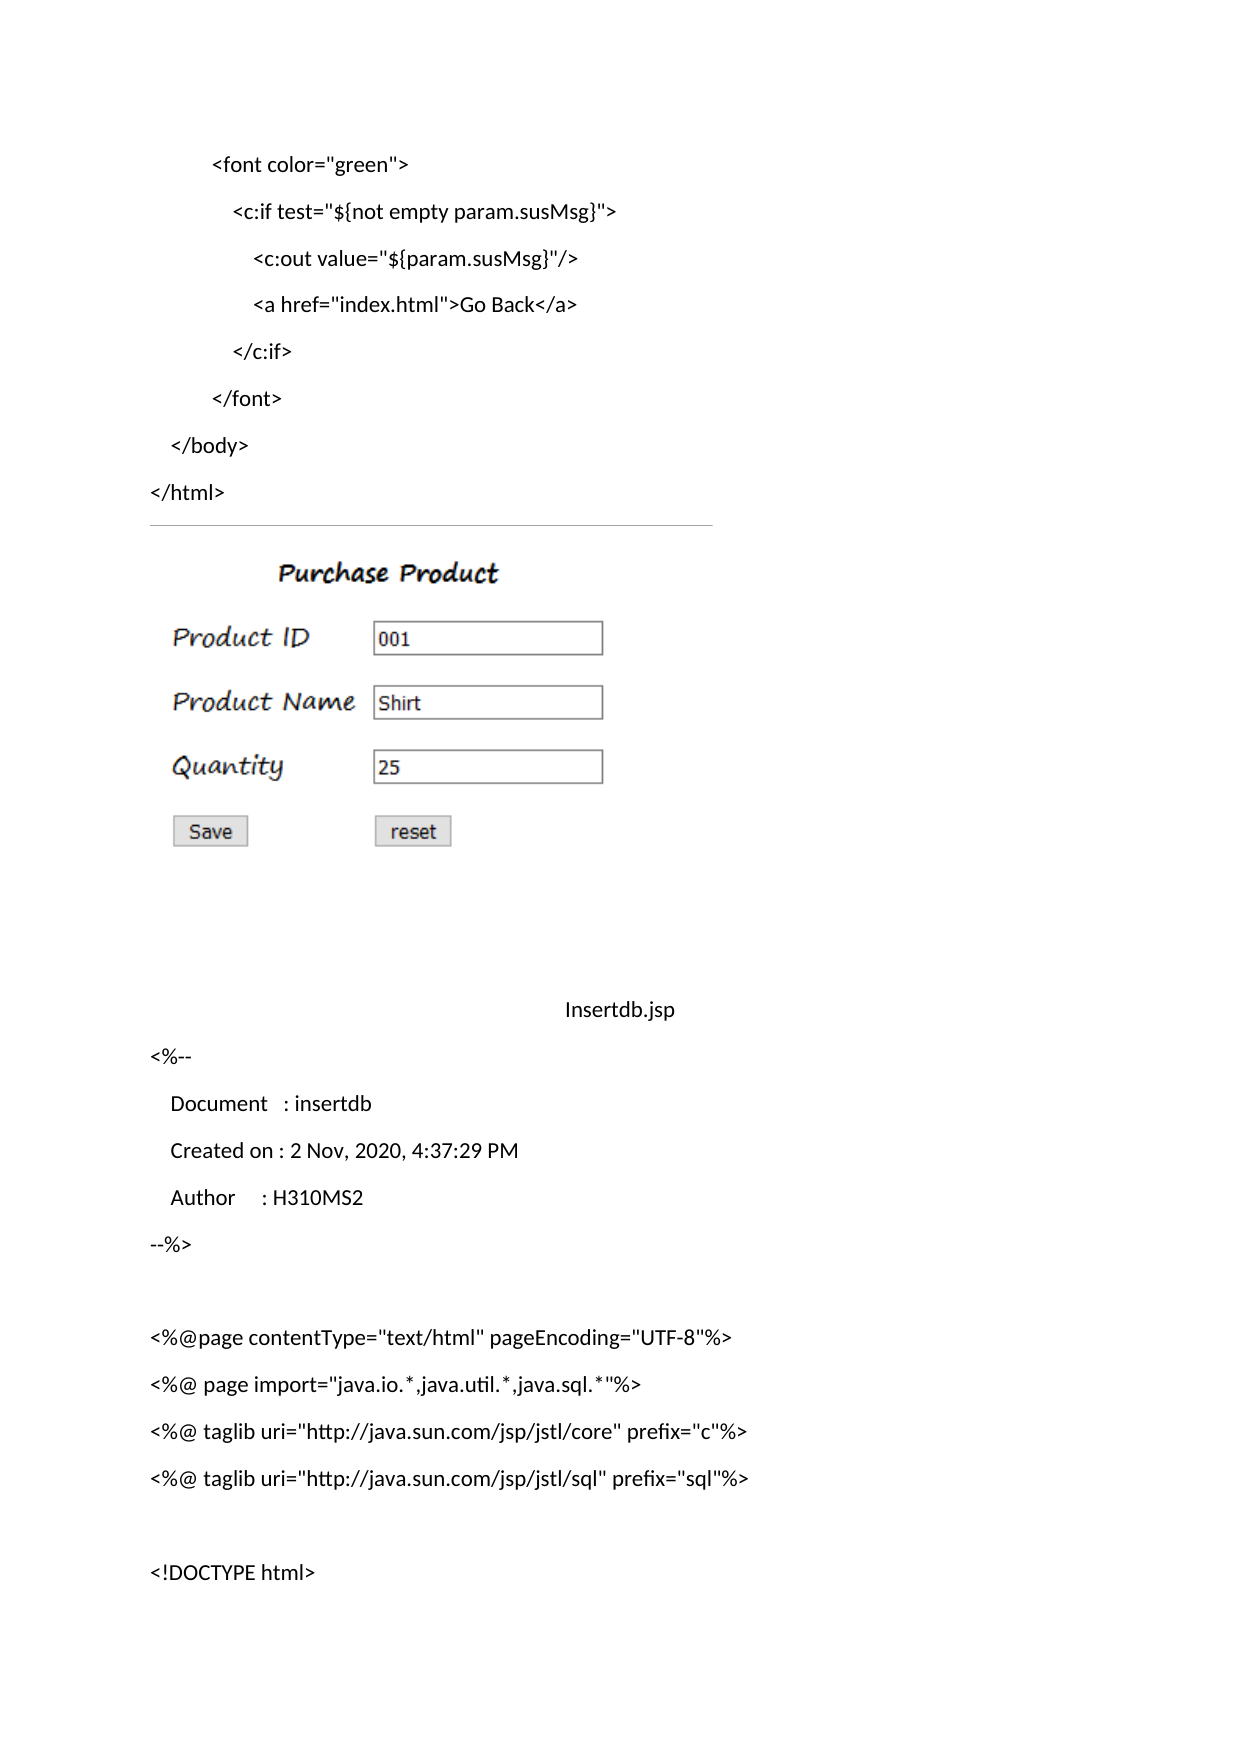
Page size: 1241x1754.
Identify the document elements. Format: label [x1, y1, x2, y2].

picture [150, 525, 713, 930]
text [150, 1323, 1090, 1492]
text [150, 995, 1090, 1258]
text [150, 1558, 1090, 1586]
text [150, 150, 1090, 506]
